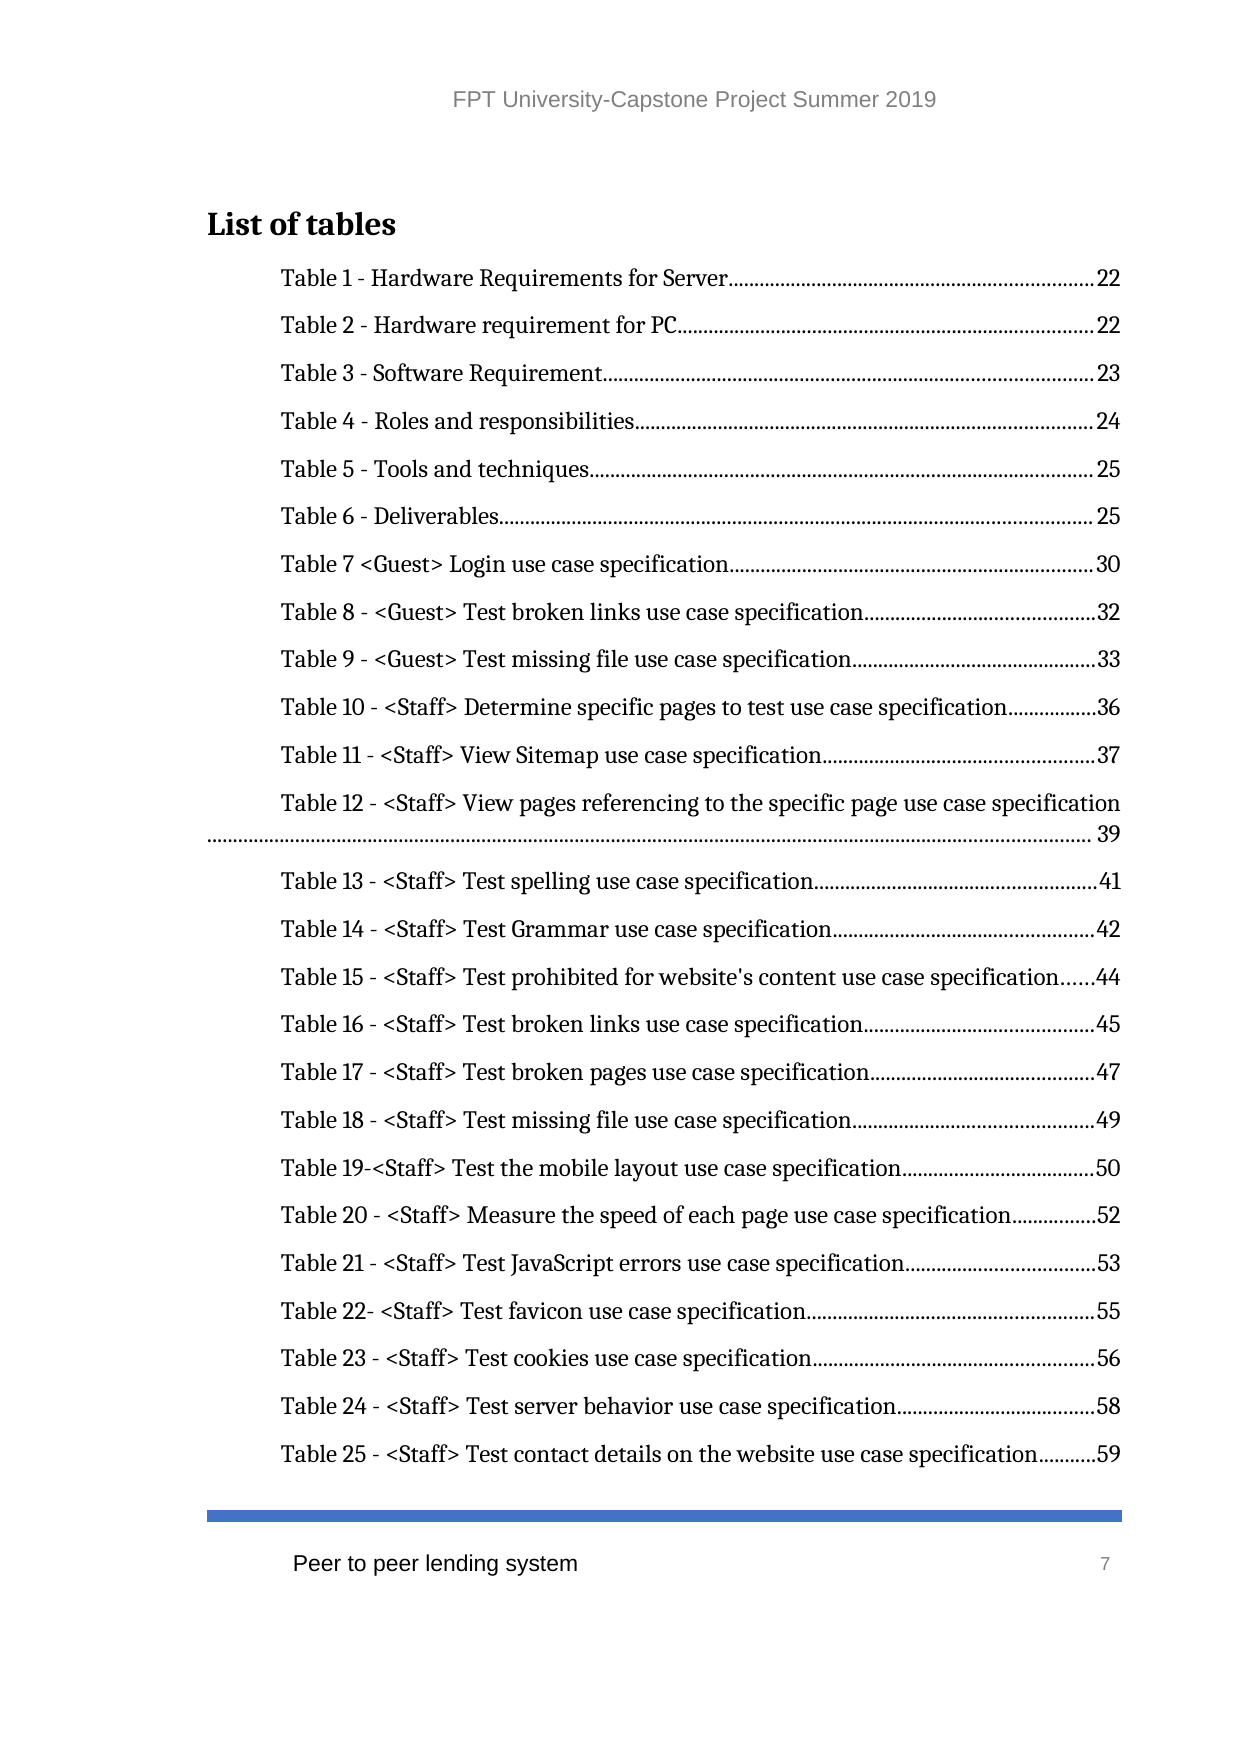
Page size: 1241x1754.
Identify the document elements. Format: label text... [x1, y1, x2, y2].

text Table 19-<Staff> Test the mobile layout use case specification 50 [207, 1153, 1122, 1182]
text Table 2 - Hardware requirement for PC 22 [207, 311, 1122, 340]
text Table 4 - Roles and responsibilities 24 [207, 407, 1122, 436]
text Table 3 - Software Requirement 23 [207, 359, 1122, 388]
text Table 6 - Deliverables 25 [207, 502, 1122, 531]
text Table 22- <Staff> Test favicon use case specification 55 [207, 1297, 1122, 1325]
text Table 13 - <Staff> Test spelling use case specification 41 [207, 867, 1122, 896]
text Table 23 - <Staff> Test cookies use case specification 56 [207, 1344, 1122, 1373]
text Table 16 - <Staff> Test broken links use case specification 45 [207, 1010, 1122, 1039]
text Table 20 - <Staff> Measure the speed of each page use case specification 52 [207, 1201, 1122, 1230]
text Table 14 - <Staff> Test Grammar use case specification 42 [207, 915, 1122, 944]
text Table 8 - <Guest> Test broken links use case specification 32 [207, 598, 1122, 626]
text Table 21 - <Staff> Test JavaScript errors use case specification 53 [207, 1249, 1122, 1278]
text Table 25 - <Staff> Test contact details on the website use case specification 59 [207, 1440, 1122, 1468]
text Table 1 - Hardware Requirements for Server 22 [207, 264, 1122, 292]
text Table 24 - <Staff> Test server behavior use case specification 58 [207, 1392, 1122, 1421]
text List of tables [207, 206, 1122, 244]
text Table 5 - Tools and techniques 25 [207, 454, 1122, 483]
text Table 10 - <Staff> Determine specific pages to test use case specification 36 [207, 693, 1122, 722]
text Table 11 - <Staff> View Sitemap use case specification 37 [207, 741, 1122, 769]
text Table 18 - <Staff> Test missing file use case specification 49 [207, 1106, 1122, 1134]
text Table 15 - <Staff> Test prohibited for website's content use case specification 44 [207, 963, 1122, 991]
text Table 9 - <Guest> Test missing file use case specification 33 [207, 645, 1122, 674]
text Table 7 <Guest> Login use case specification 30 [207, 550, 1122, 579]
text Table 17 - <Staff> Test broken pages use case specification 47 [207, 1058, 1122, 1087]
text Table 12 - <Staff> View pages referencing to the specific page use case specification 39 [207, 788, 1122, 848]
